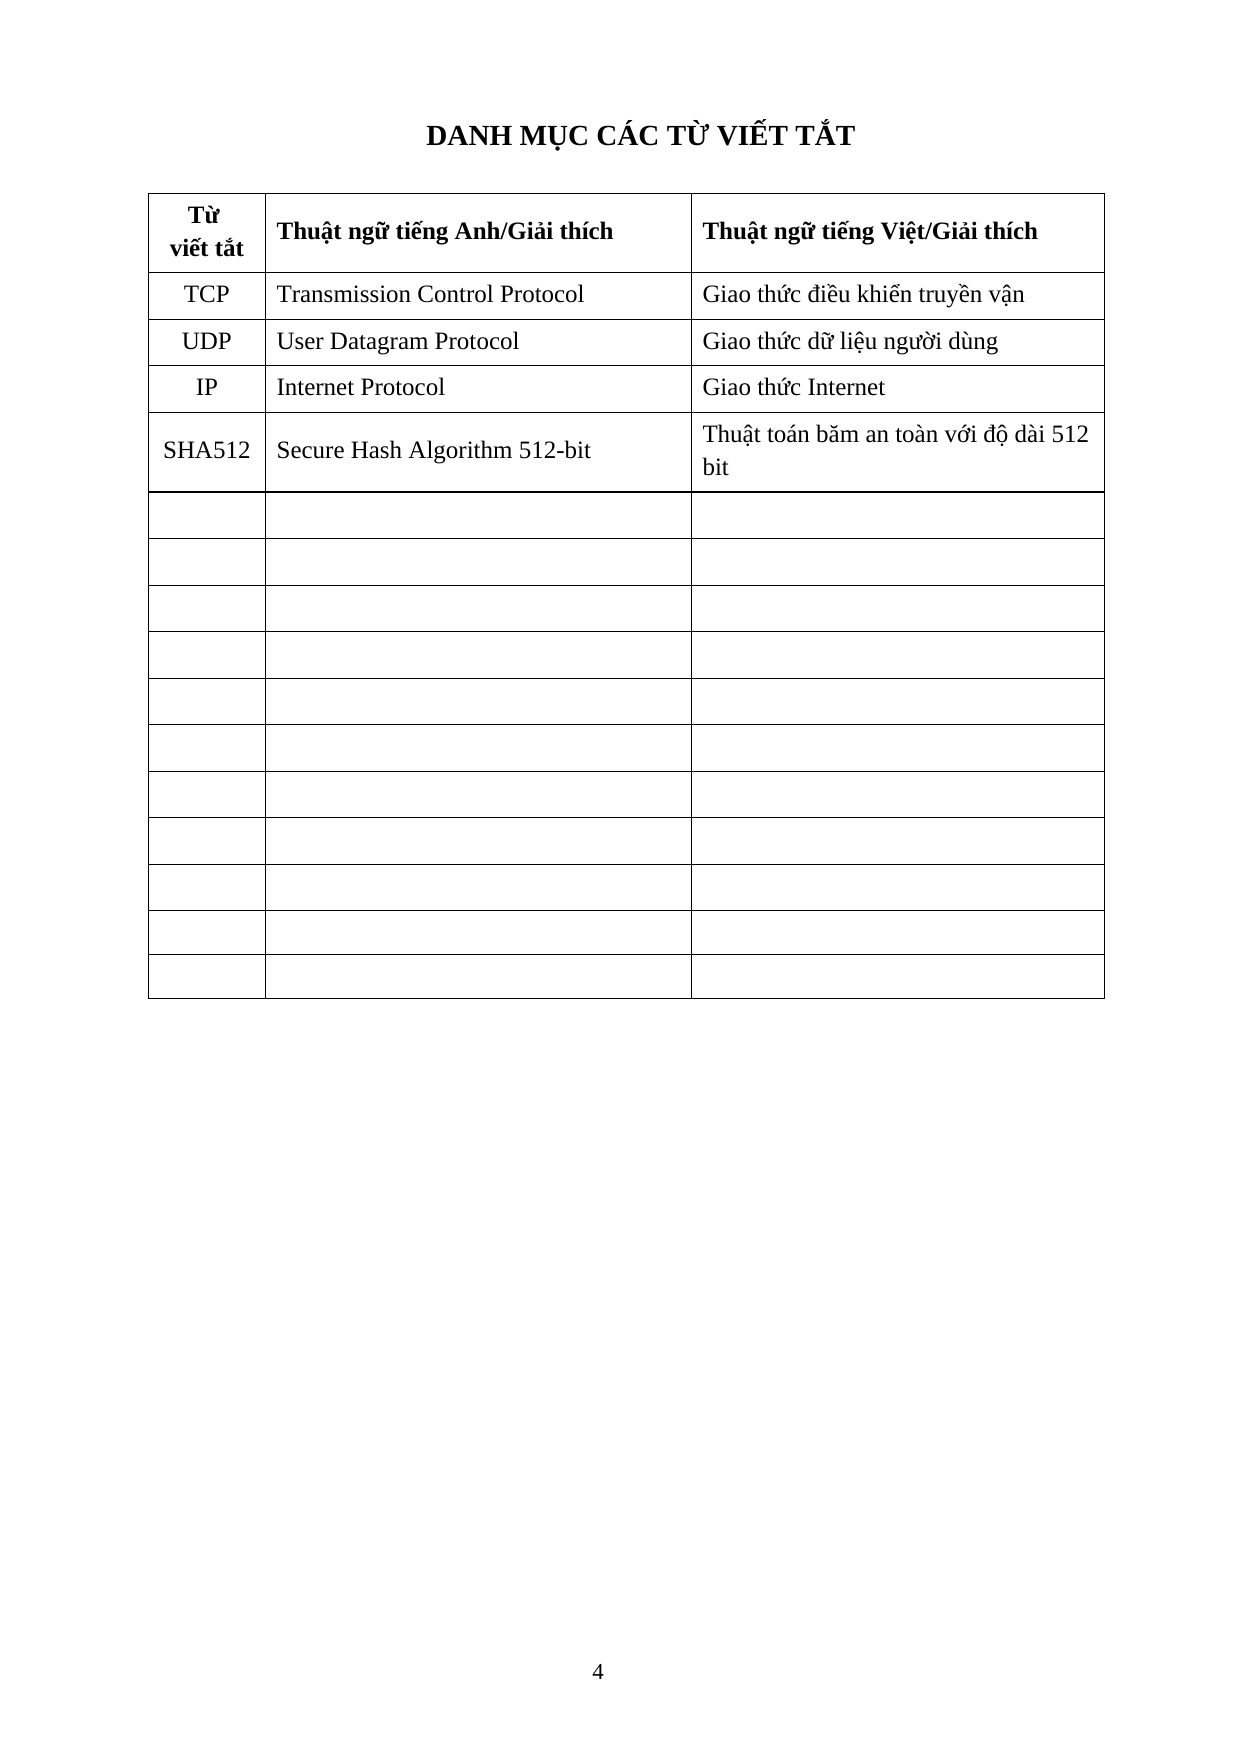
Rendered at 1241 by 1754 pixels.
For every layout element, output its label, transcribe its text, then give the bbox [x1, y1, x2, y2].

table_cell [266, 955, 691, 998]
table_cell [692, 955, 1104, 998]
table_cell [266, 632, 691, 678]
table_cell [149, 911, 265, 954]
table_cell [149, 725, 265, 771]
table_cell [266, 493, 691, 538]
text DANH MỤC CÁC TỪ VIẾT TẮT [148, 118, 1134, 152]
table_cell [266, 911, 691, 954]
table_cell [149, 955, 265, 998]
table_cell TCP [149, 273, 265, 319]
table_cell [692, 911, 1104, 954]
table_cell Giao thức dữ liệu người dùng [692, 320, 1104, 365]
table_cell [266, 586, 691, 631]
table_cell [266, 539, 691, 584]
table_cell SHA512 [149, 413, 265, 491]
table_header Thuật ngữ tiếng Anh/Giải thích [266, 194, 691, 272]
table_cell [149, 493, 265, 538]
table_cell [149, 818, 265, 864]
table_cell Giao thức Internet [692, 366, 1104, 412]
table_cell [692, 818, 1104, 864]
table_cell [692, 493, 1104, 538]
table_cell [149, 772, 265, 817]
table_cell [266, 679, 691, 724]
table_cell [692, 632, 1104, 678]
table_cell Internet Protocol [266, 366, 691, 412]
table_cell [692, 679, 1104, 724]
table_cell [149, 679, 265, 724]
table_cell [149, 865, 265, 910]
table_cell User Datagram Protocol [266, 320, 691, 365]
table_cell Transmission Control Protocol [266, 273, 691, 319]
table_cell [266, 818, 691, 864]
table_cell [149, 586, 265, 631]
table_cell Secure Hash Algorithm 512-bit [266, 413, 691, 491]
table_cell [149, 632, 265, 678]
table_cell [692, 725, 1104, 771]
table_cell [266, 772, 691, 817]
table_cell Thuật toán băm an toàn với độ dài 512 bit [692, 413, 1104, 491]
table_header Từ viết tắt [149, 194, 265, 272]
table_cell Giao thức điều khiển truyền vận [692, 273, 1104, 319]
table_cell [692, 865, 1104, 910]
table_cell [692, 539, 1104, 584]
table_cell [149, 539, 265, 584]
table_cell [692, 772, 1104, 817]
table_cell [266, 725, 691, 771]
table_cell UDP [149, 320, 265, 365]
table_cell [692, 586, 1104, 631]
table_header Thuật ngữ tiếng Việt/Giải thích [692, 194, 1104, 272]
table_cell [266, 865, 691, 910]
table_cell IP [149, 366, 265, 412]
